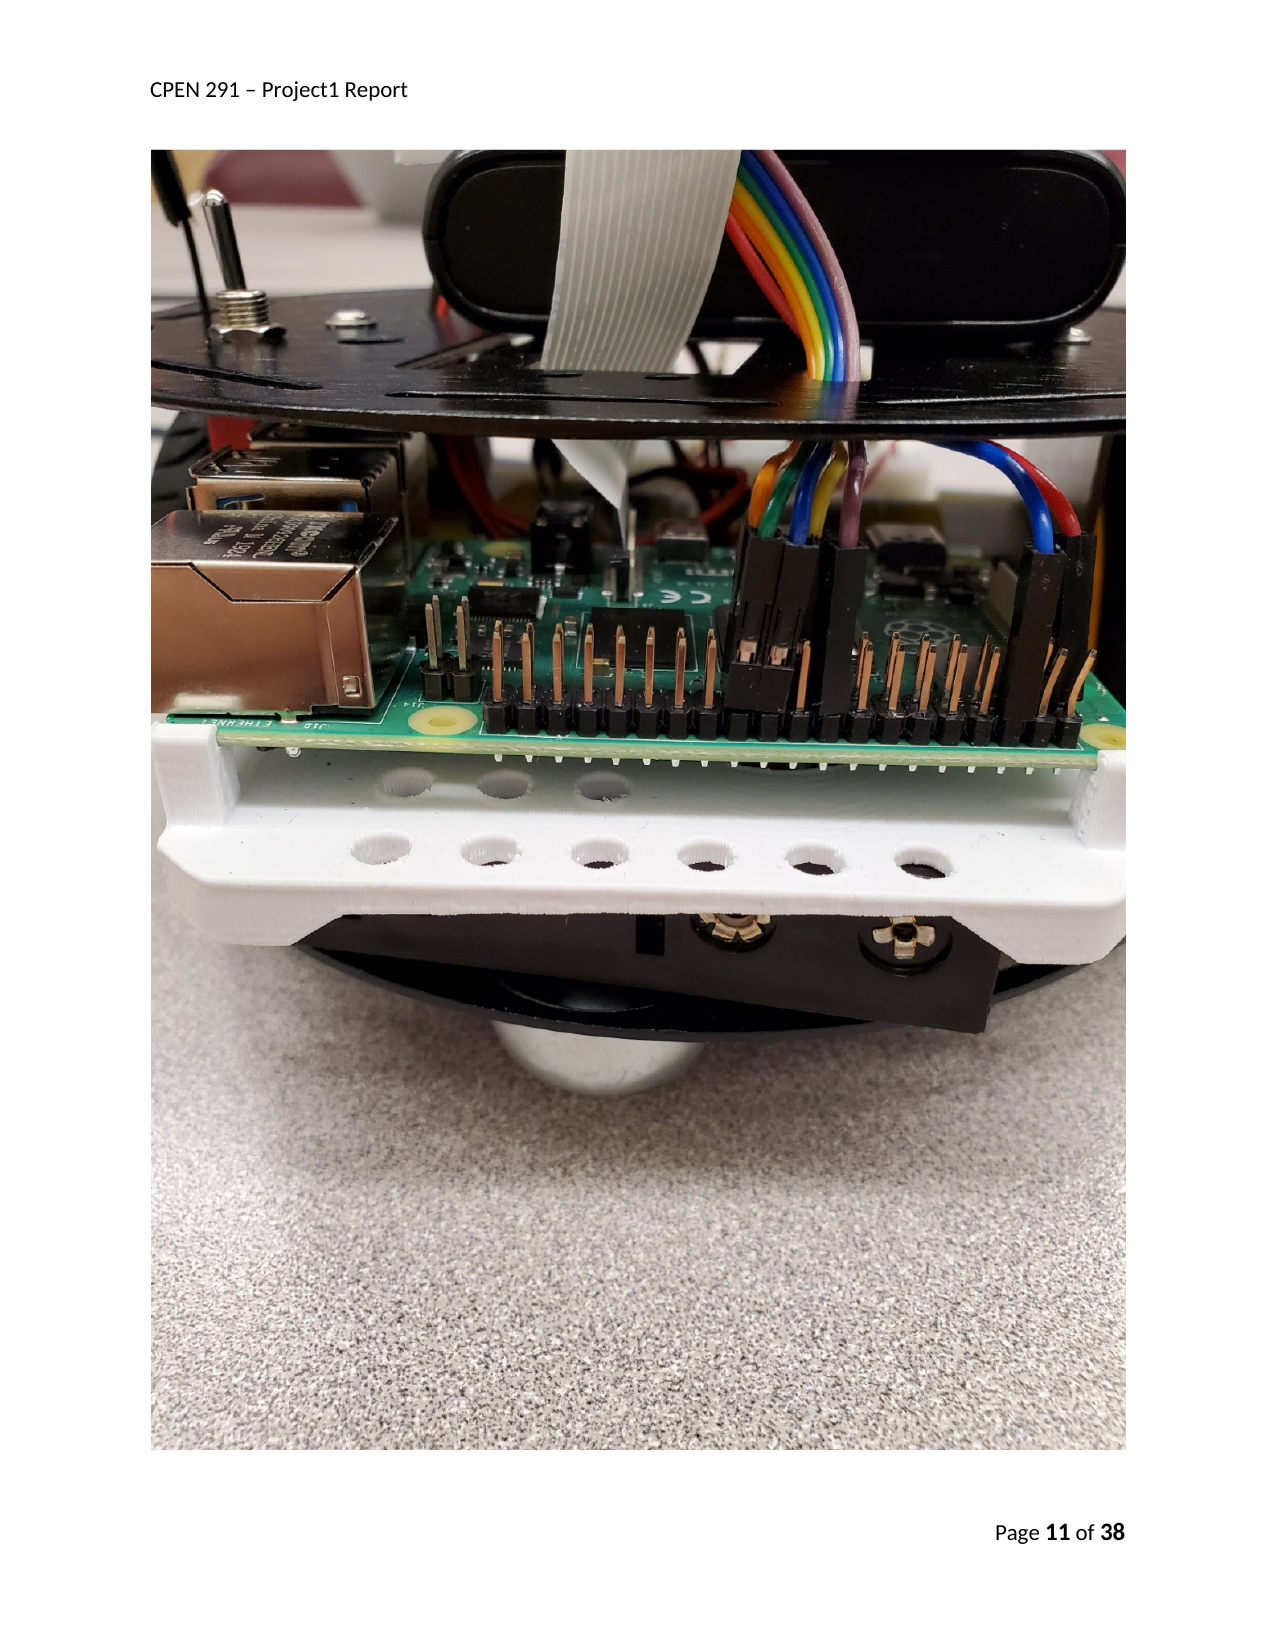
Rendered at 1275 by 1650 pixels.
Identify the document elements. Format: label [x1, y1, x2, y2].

picture [152, 151, 1126, 1448]
